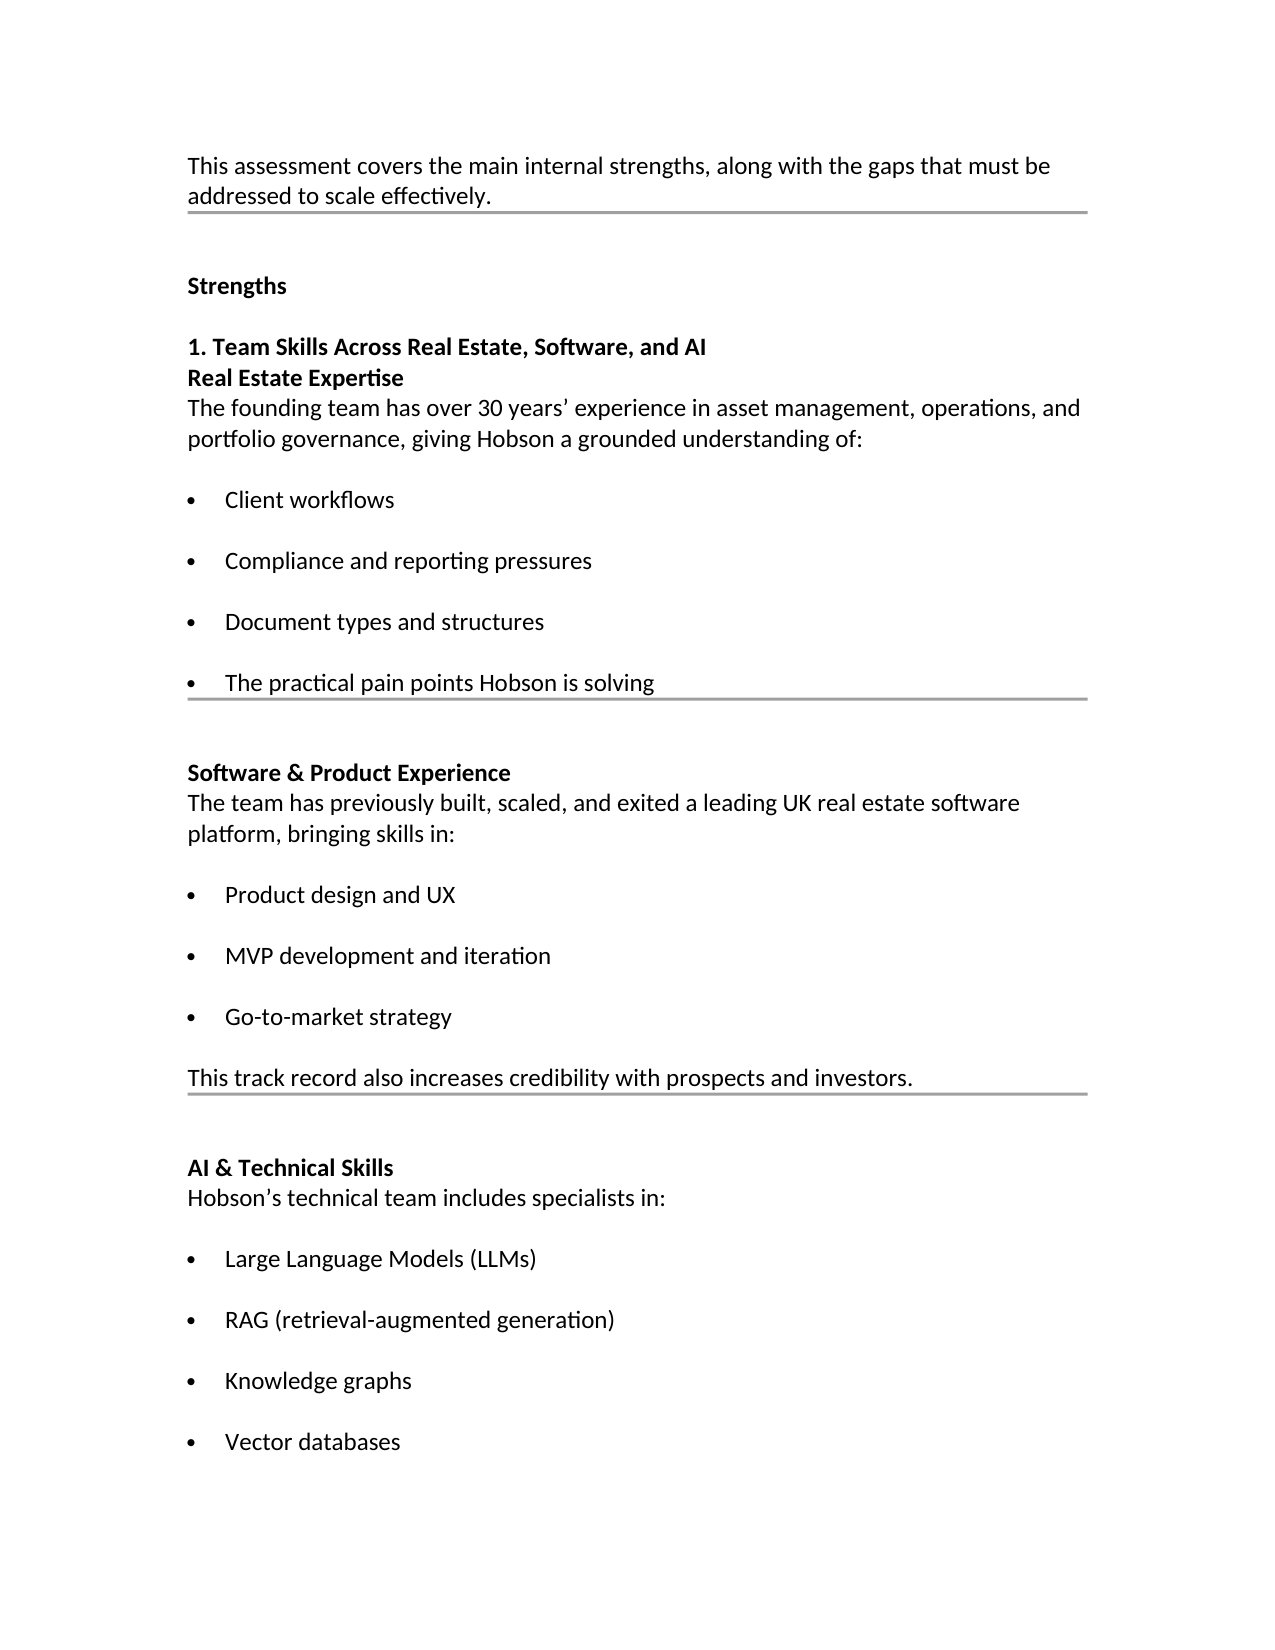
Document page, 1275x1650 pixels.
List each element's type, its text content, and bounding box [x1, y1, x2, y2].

list Client workflows [187, 484, 1087, 514]
list Go-to-market strategy [187, 1001, 1087, 1032]
text This assessment covers the main internal strengths, along with the gaps that must be addressed to scale effectively. [187, 150, 1087, 211]
list Vector databases [187, 1427, 1087, 1457]
text AI & Technical Skills Hobson’s technical team includes specialists in: [187, 1152, 1087, 1213]
list The practical pain points Hobson is solving [187, 667, 1087, 697]
text 1. Team Skills Across Real Estate, Software, and AI [187, 331, 1087, 362]
list Document types and structures [187, 606, 1087, 637]
list Product design and UX [187, 879, 1087, 909]
list MVP development and iteration [187, 940, 1087, 971]
text This track record also increases credibility with prospects and investors. [187, 1062, 1087, 1092]
text Real Estate Expertise The founding team has over 30 years’ experience in asset management, operations, and portfolio governance, giving Hobson a grounded understanding of: [187, 362, 1087, 453]
list Compliance and reporting pressures [187, 545, 1087, 576]
text Strengths [187, 270, 1087, 301]
list RAG (retrieval-augmented generation) [187, 1304, 1087, 1335]
list Large Language Models (LLMs) [187, 1243, 1087, 1274]
list Knowledge graphs [187, 1366, 1087, 1396]
text Software & Product Experience The team has previously built, scaled, and exited a leading UK real estate software platform, bringing skills in: [187, 757, 1087, 848]
